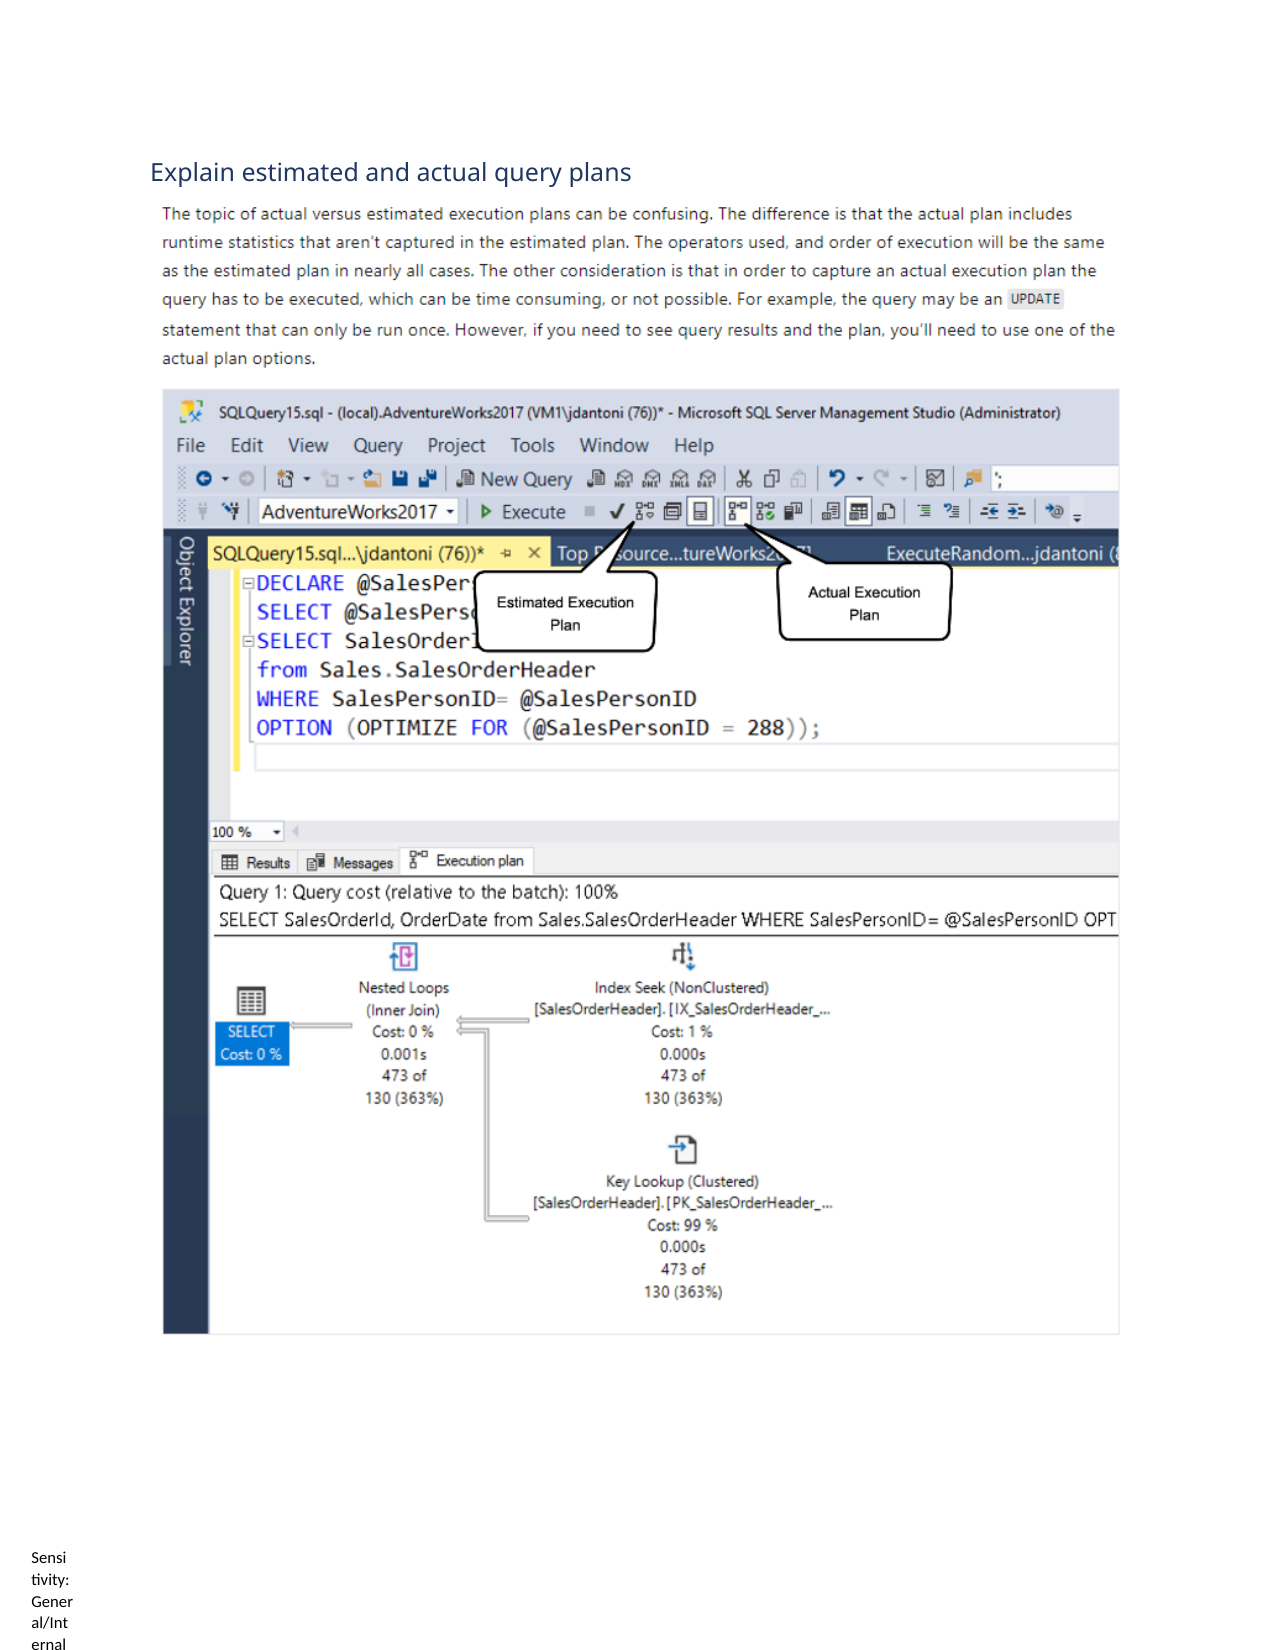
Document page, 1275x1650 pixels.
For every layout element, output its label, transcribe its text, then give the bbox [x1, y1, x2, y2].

subtitle U3. Explain estimated and actual query plans [150, 154, 1125, 188]
picture [150, 191, 1125, 1340]
